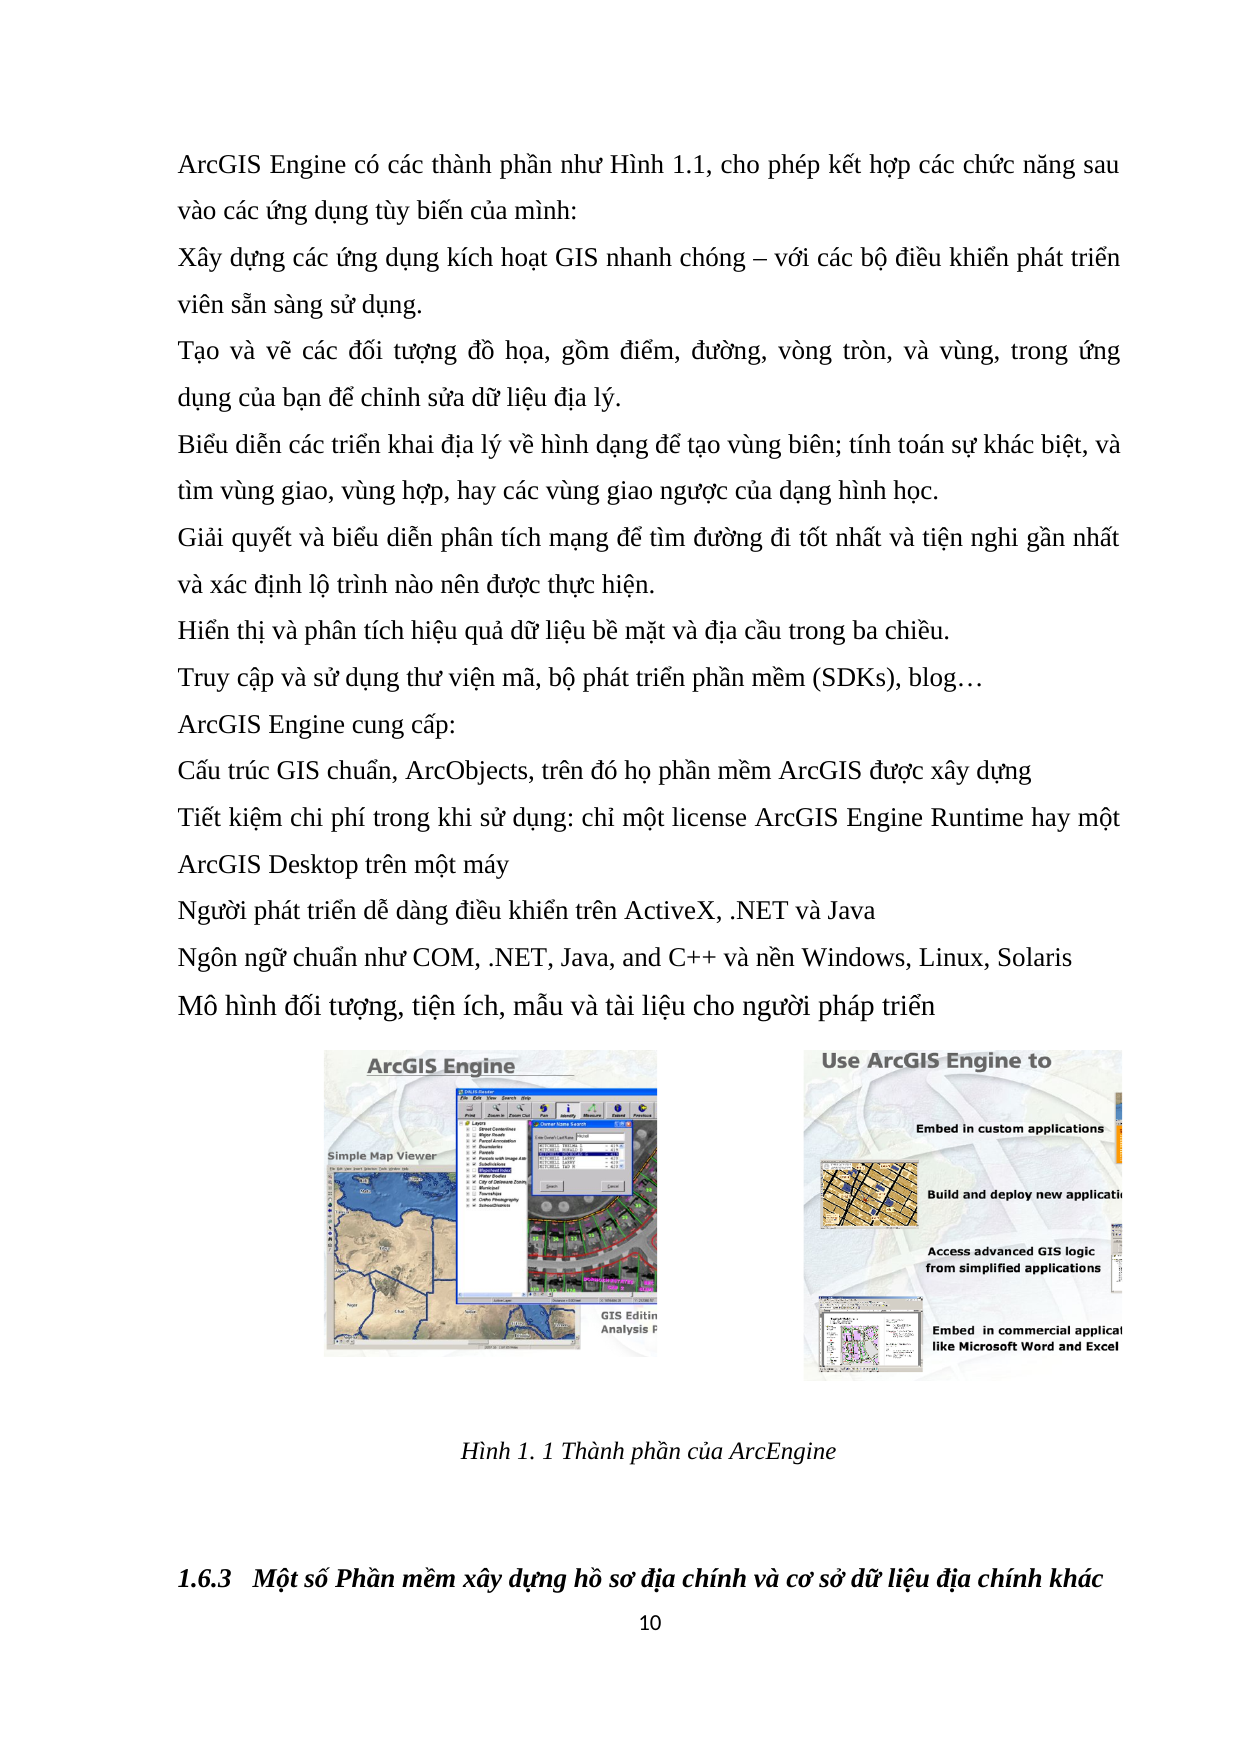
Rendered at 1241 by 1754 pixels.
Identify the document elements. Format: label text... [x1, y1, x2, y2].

text Biểu diễn các triển khai địa lý về hình dạng để tạo vùng biên; tính toán sự khác biệt, và tìm vùng giao, vùng hợp, hay các vùng giao ngược của dạng hình học. [177, 428, 1122, 506]
list Một số Phần mềm xây dựng hồ sơ địa chính và cơ sở dữ liệu địa chính khác [177, 1562, 1122, 1593]
table_header [177, 1038, 657, 1423]
table_header [657, 1038, 1122, 1423]
text Người phát triển dễ dàng điều khiển trên ActiveX, .NET và Java [177, 894, 1122, 926]
text Mô hình đối tượng, tiện ích, mẫu và tài liệu cho người pháp triển [177, 988, 1122, 1021]
text Cấu trúc GIS chuẩn, ArcObjects, trên đó họ phần mềm ArcGIS được xây dựng [177, 754, 1122, 786]
text Ngôn ngữ chuẩn như COM, .NET, Java, and C++ và nền Windows, Linux, Solaris [177, 941, 1122, 972]
text Truy cập và sử dụng thư viện mã, bộ phát triển phần mềm (SDKs), blog… [177, 661, 1122, 692]
text Hình 1. 1 Thành phần của ArcEngine [177, 1436, 1122, 1464]
text Xây dựng các ứng dụng kích hoạt GIS nhanh chóng – với các bộ điều khiển phát triển viên sẵn sàng sử dụng. [177, 241, 1122, 319]
picture [803, 1050, 1123, 1381]
text Tạo và vẽ các đối tượng đồ họa, gồm điểm, đường, vòng tròn, và vùng, trong ứng dụng của bạn để chỉnh sửa dữ liệu địa lý. [177, 334, 1122, 412]
text Hiển thị và phân tích hiệu quả dữ liệu bề mặt và địa cầu trong ba chiều. [177, 614, 1122, 646]
text ArcGIS Engine có các thành phần như Hình 1.1, cho phép kết hợp các chức năng sau vào các ứng dụng tùy biến của mình: [177, 148, 1122, 226]
text Tiết kiệm chi phí trong khi sử dụng: chỉ một license ArcGIS Engine Runtime hay một ArcGIS Desktop trên một máy [177, 801, 1122, 879]
text Giải quyết và biểu diễn phân tích mạng để tìm đường đi tốt nhất và tiện nghi gần nhất và xác định lộ trình nào nên được thực hiện. [177, 521, 1122, 599]
text ArcGIS Engine cung cấp: [177, 708, 1122, 739]
picture [323, 1050, 658, 1357]
